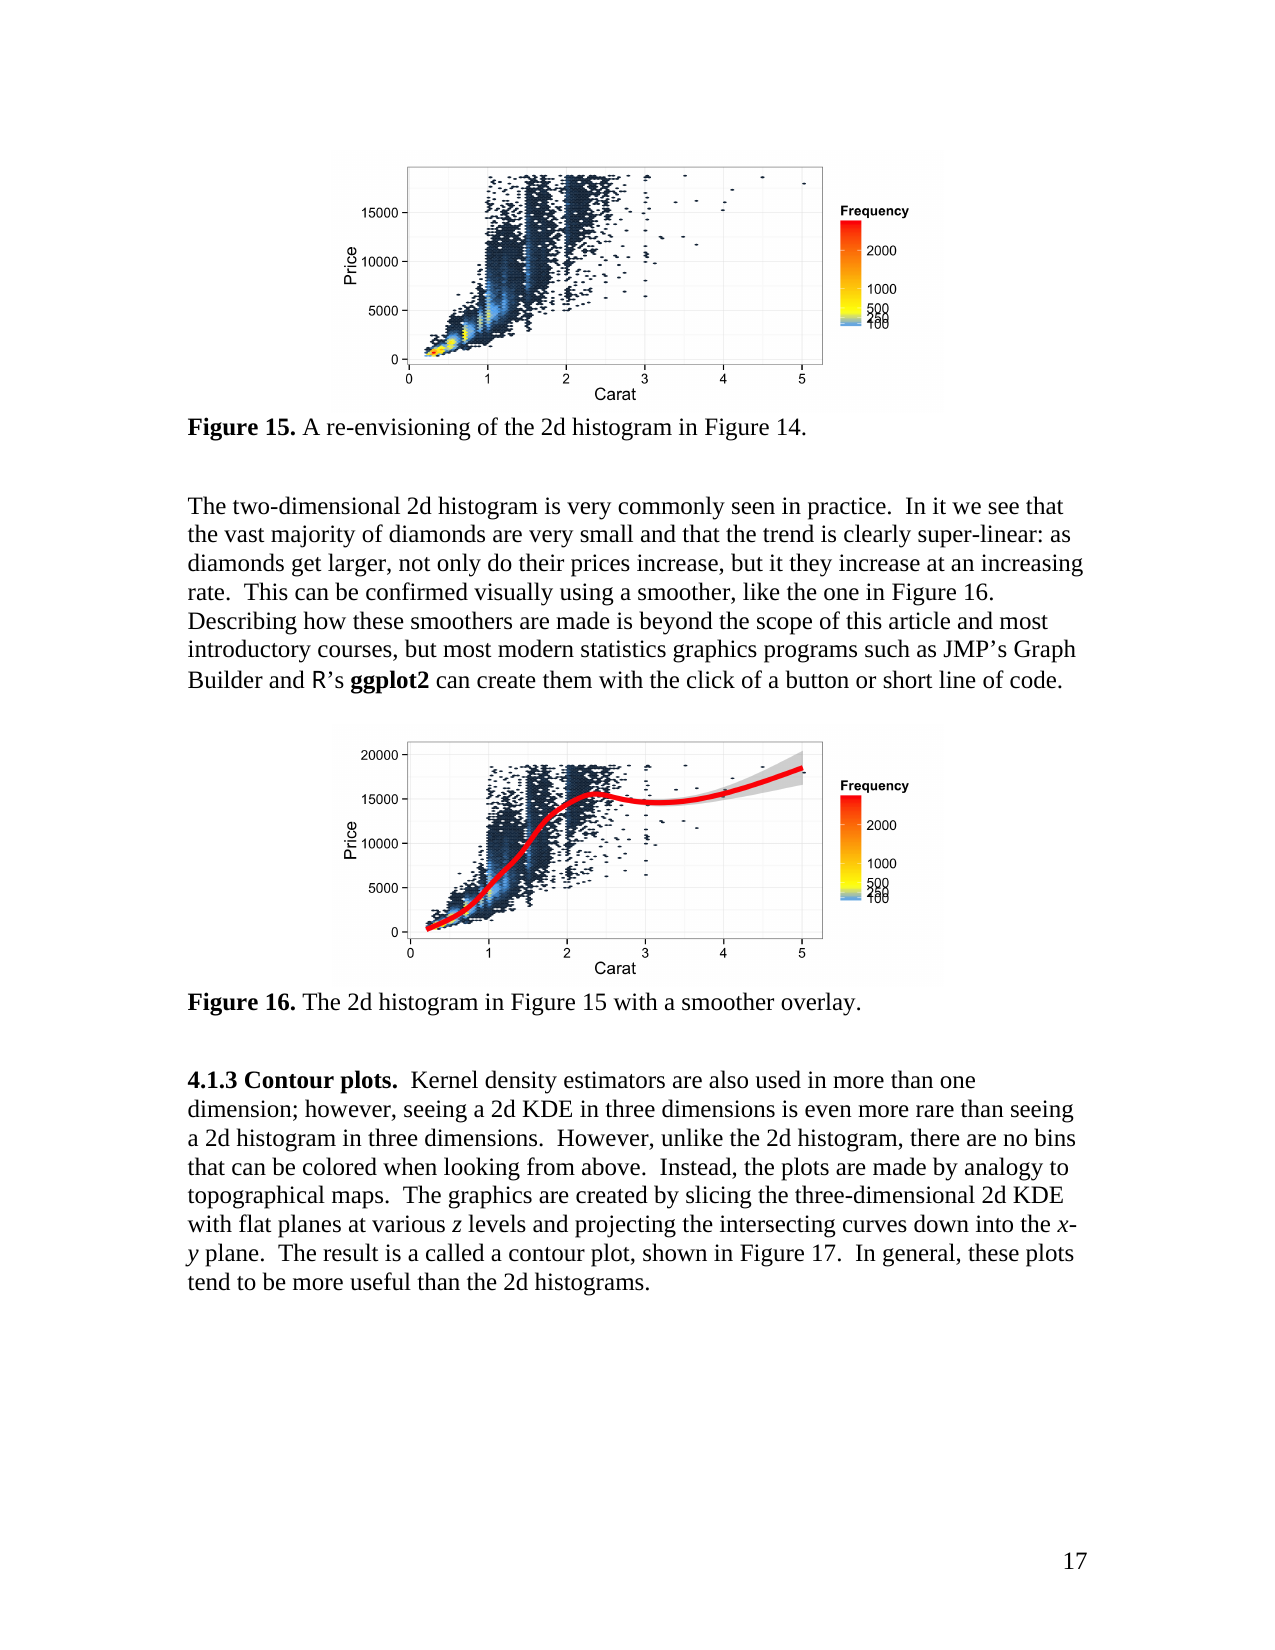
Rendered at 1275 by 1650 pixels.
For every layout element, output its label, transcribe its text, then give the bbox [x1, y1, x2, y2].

picture [331, 150, 944, 413]
picture [331, 724, 944, 987]
text The two-dimensional 2d histogram is very commonly seen in practice. In it we see that the vast majority of diamonds are very small and that the trend is clearly super-linear: as diamonds get larger, not only do their prices increase, but it they increase at an increasing rate. This can be confirmed visually using a smoother, like the one in Figure 16. Describing how these smoothers are made is beyond the scope of this article and most introductory courses, but most modern statistics graphics programs such as JMP’s Graph Builder and R’s ggplot2 can create them with the click of a button or short line of code. [187, 491, 1087, 696]
text Figure 16. The 2d histogram in Figure 15 with a smoother overlay. [187, 987, 1087, 1016]
text 4.1.3 Contour plots. Kernel density estimators are also used in more than one dimension; however, seeing a 2d KDE in three dimensions is even more rare than seeing a 2d histogram in three dimensions. However, unlike the 2d histogram, there are no bins that can be colored when looking from above. Instead, the plots are made by analogy to topographical maps. The graphics are created by slicing the three-dimensional 2d KDE with flat planes at various z levels and projecting the intersecting curves down into the x-y plane. The result is a called a contour plot, shown in Figure 17. In general, these plots tend to be more useful than the 2d histograms. [187, 1065, 1087, 1295]
text Figure 15. A re-envisioning of the 2d histogram in Figure 14. [187, 412, 1087, 441]
